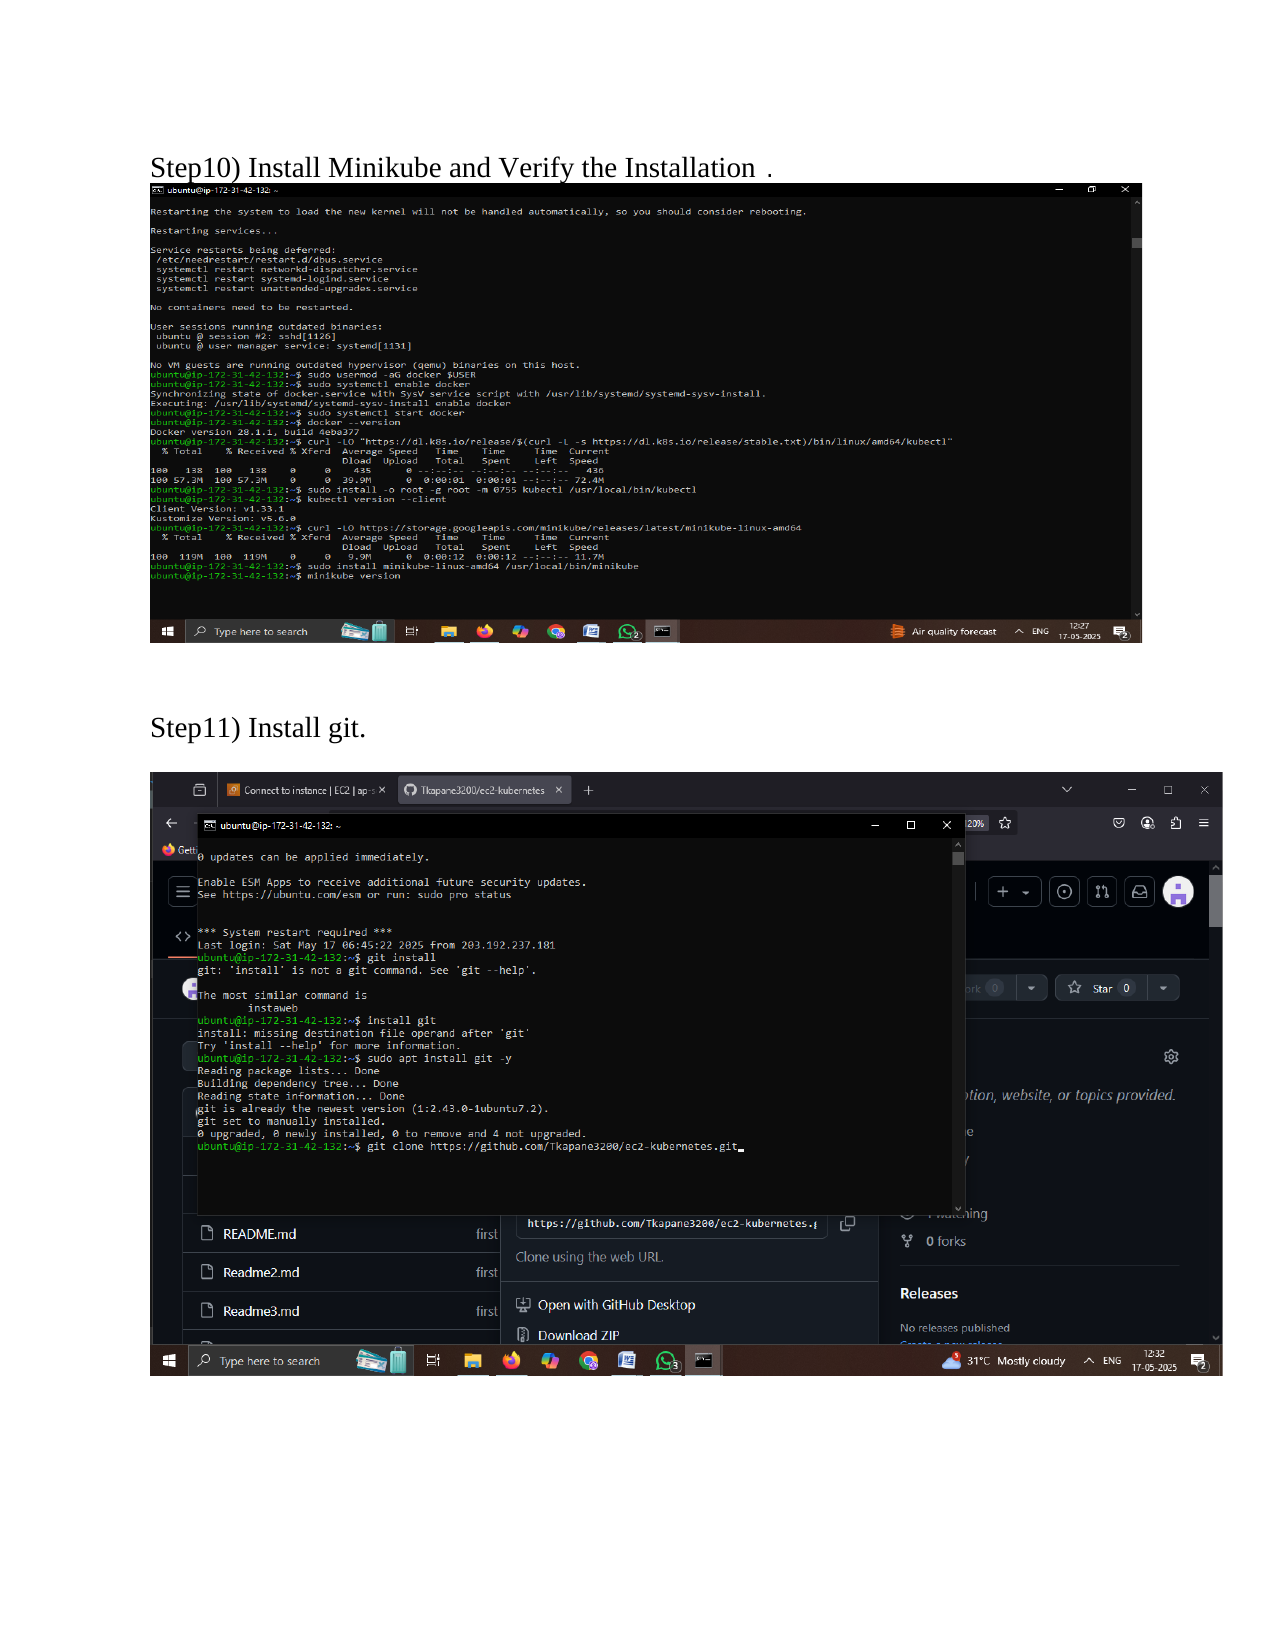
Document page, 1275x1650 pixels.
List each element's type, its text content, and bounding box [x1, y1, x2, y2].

picture [150, 183, 1143, 643]
text Step11) Install git. [150, 710, 1125, 743]
text Step10) Install Minikube and Verify the Installation . [150, 150, 1125, 183]
picture [150, 772, 1223, 1376]
